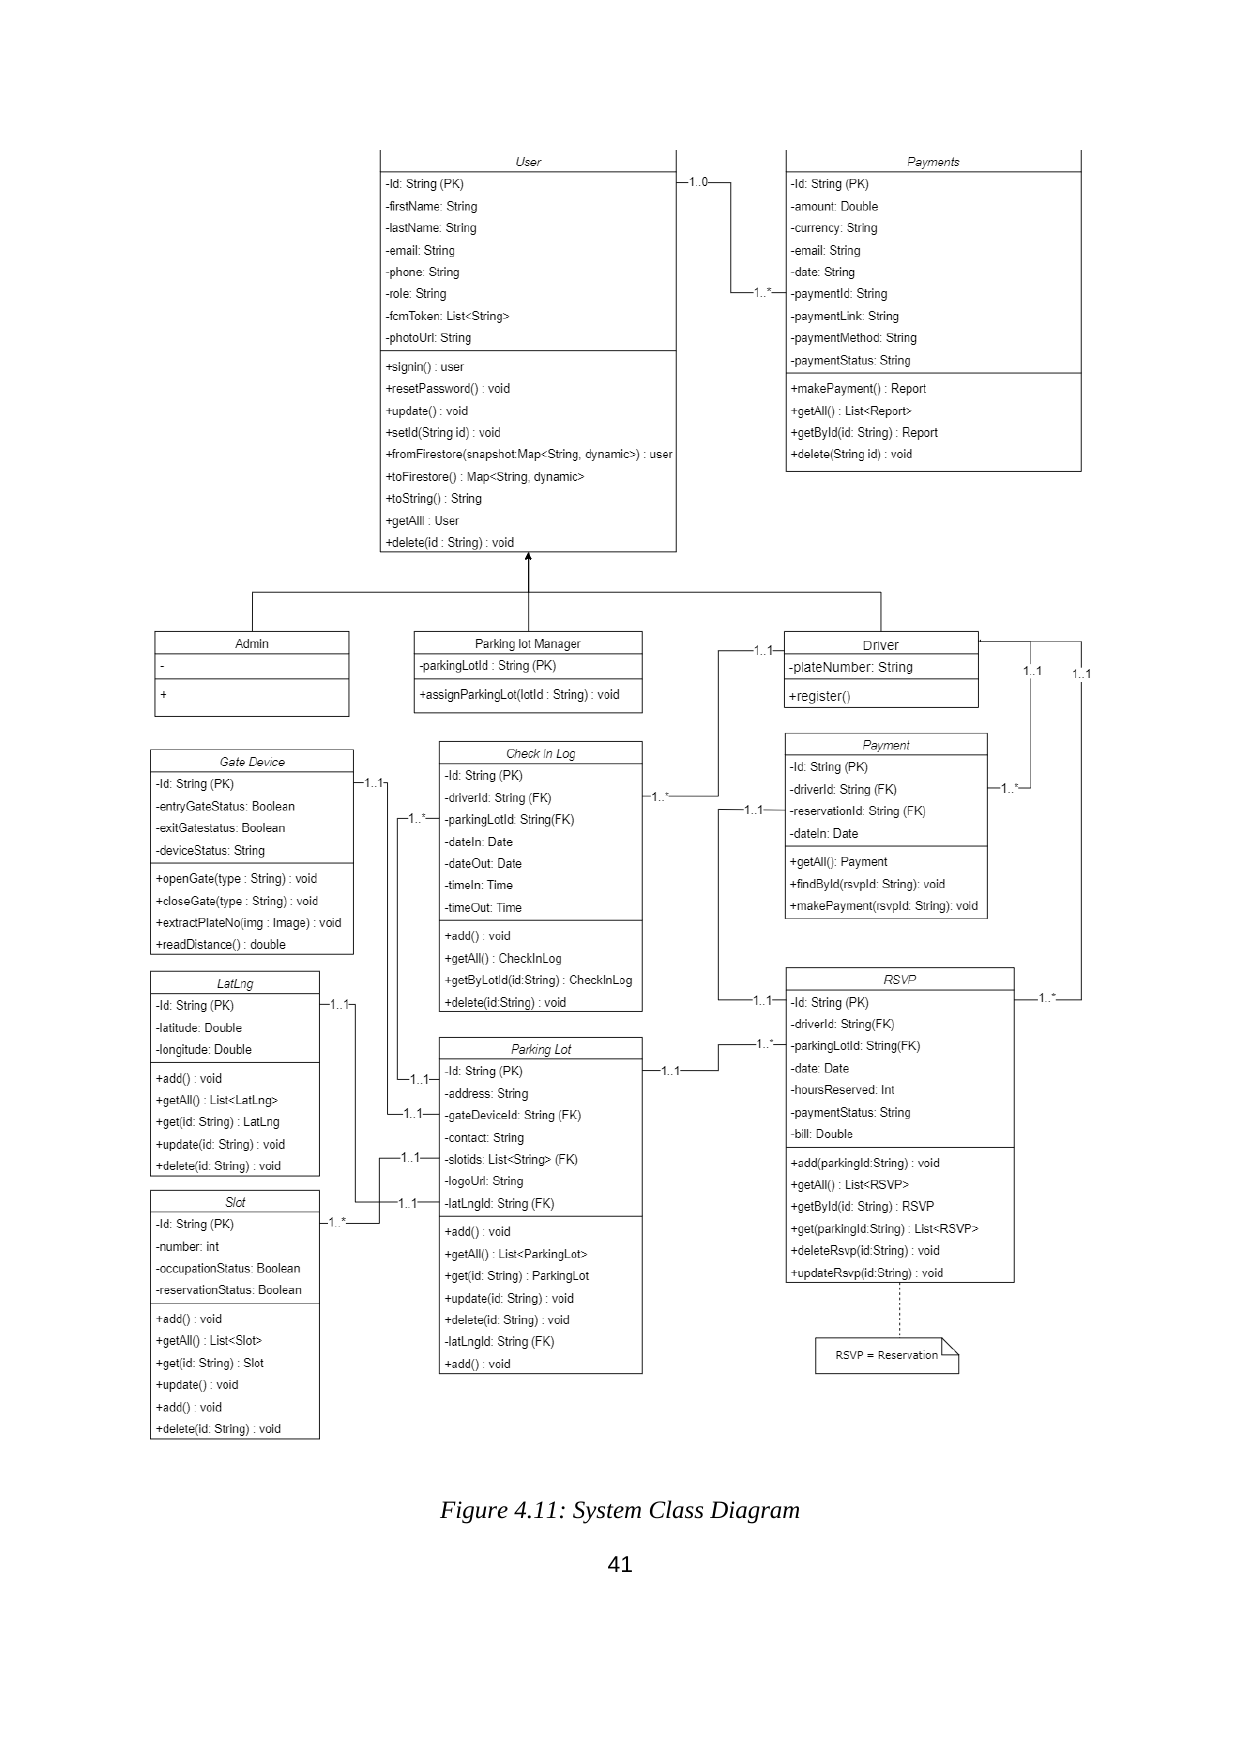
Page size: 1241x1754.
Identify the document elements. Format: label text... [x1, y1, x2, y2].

text Figure 4.11: System Class Diagram [150, 1495, 1090, 1524]
picture [150, 150, 1091, 1442]
